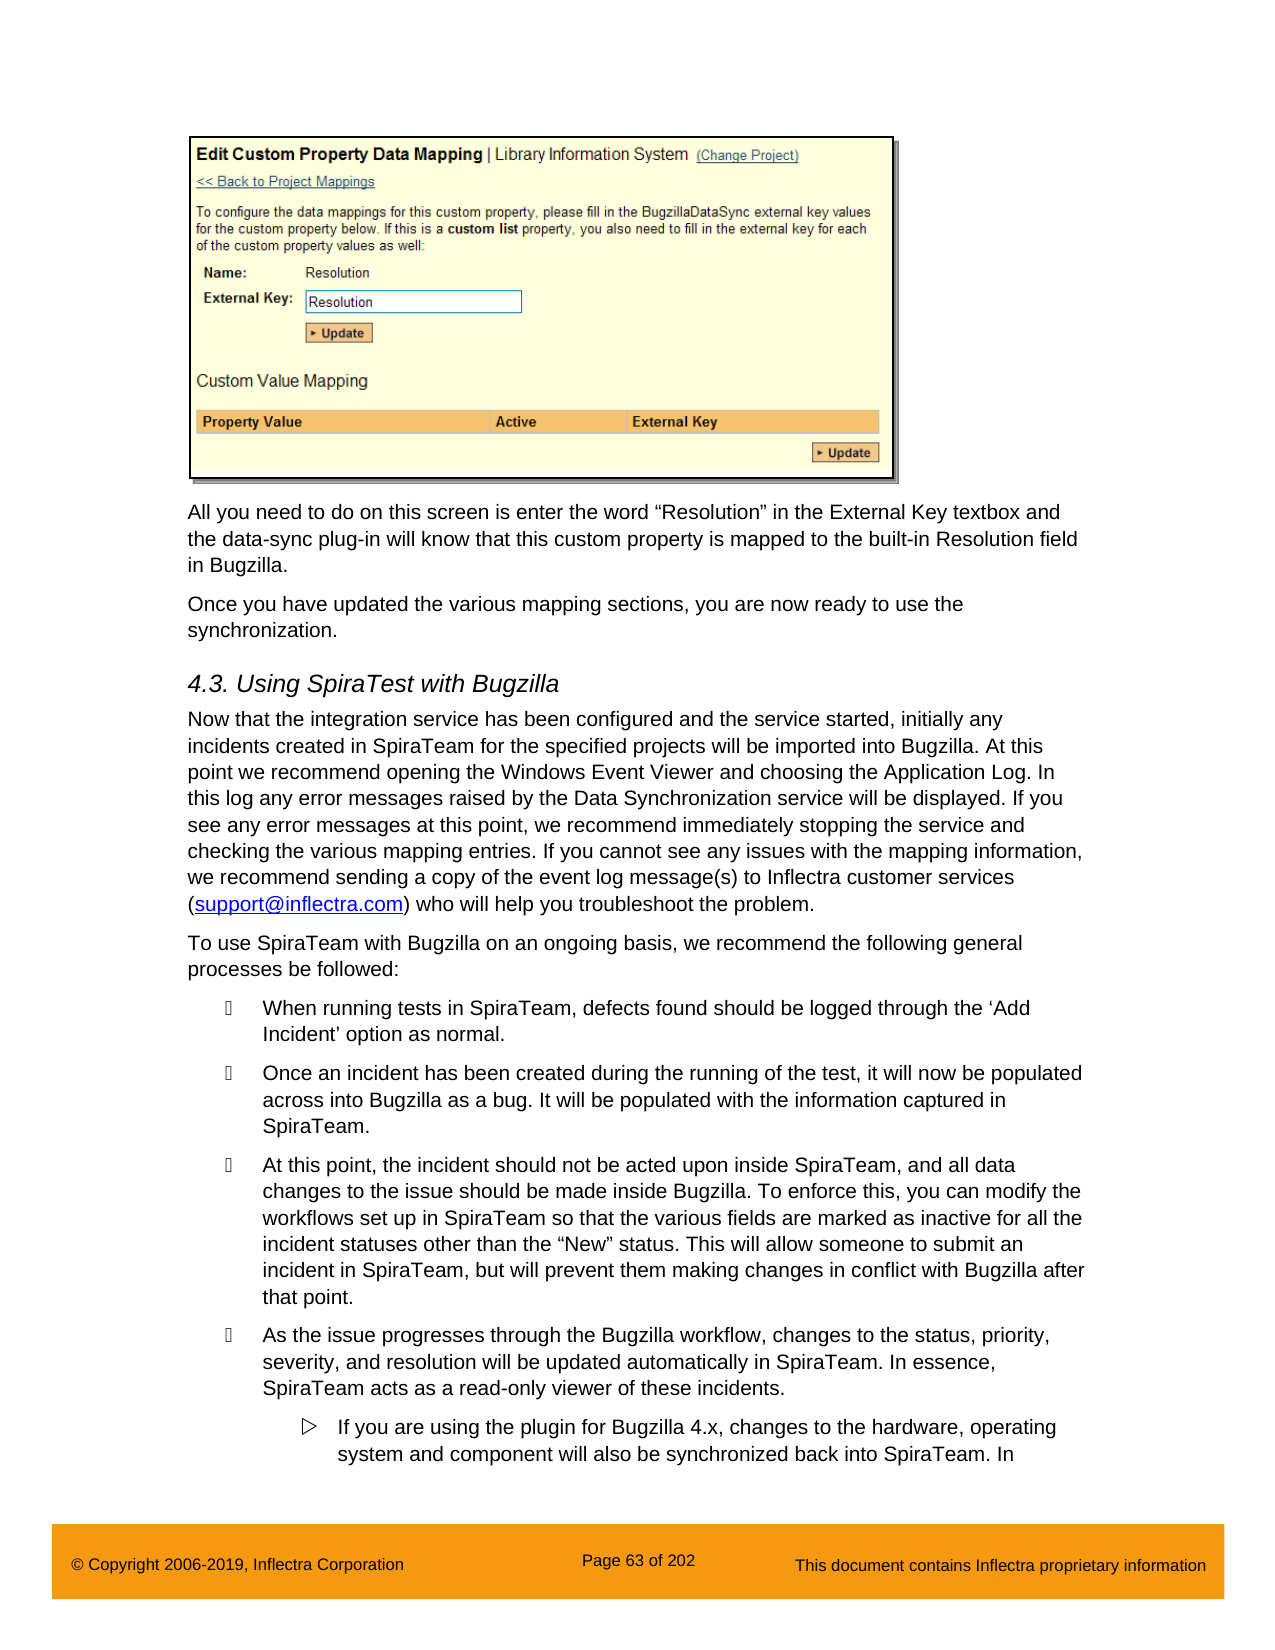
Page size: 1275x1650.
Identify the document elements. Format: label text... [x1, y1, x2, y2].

text Once you have updated the various mapping sections, you are now ready to use the synchronization. [187, 592, 1087, 642]
list As the issue progresses through the Bugzilla workflow, changes to the status, priority, severity, and resolution will be updated automatically in SpiraTeam. In essence, SpiraTeam acts as a read-only viewer of these incidents. [225, 1323, 1087, 1400]
list When running tests in SpiraTeam, defects found should be logged through the ‘Add Incident’ option as normal. [225, 996, 1087, 1046]
list At this point, the incident should not be acted upon inside SpiraTeam, and all data changes to the issue should be made inside Bugzilla. To enforce this, you can modify the workflows set up in SpiraTeam so that the various fields are marked as inactive for all the incident statuses other than the “New” status. This will allow someone to submit an incident in SpiraTeam, but will prevent them making changes in conflict with Bugzilla after that point. [225, 1153, 1087, 1308]
list Once an incident has been created during the running of the test, it will now be populated across into Bugzilla as a bug. It will be populated with the information captured in SpiraTeam. [225, 1061, 1087, 1138]
text All you need to do on this screen is enter the word “Resolution” in the External Key textbox and the data-sync plug-in will know that this custom property is mapped to the built-in Resolution field in Bugzilla. [187, 500, 1087, 577]
text Now that the integration service has been configured and the service started, initially any incidents created in SpiraTeam for the specified projects will be imported into Bugzilla. At this point we recommend opening the Windows Event Viewer and choosing the Application Log. In this log any error messages raised by the Data Synchronization service will be displayed. If you see any error messages at this point, we recommend immediately stopping the service and checking the various mapping entries. If you cannot see any issues with the mapping information, we recommend sending a copy of the event log message(s) to Inflectra customer services (support@inflectra.com) who will help you troubleshoot the problem. [187, 707, 1087, 916]
text To use SpiraTeam with Bugzilla on an ongoing basis, we recommend the following general processes be followed: [187, 930, 1087, 981]
picture [191, 138, 892, 477]
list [300, 1415, 1087, 1465]
subtitle 4.3. Using SpiraTest with Bugzilla [187, 669, 1087, 698]
